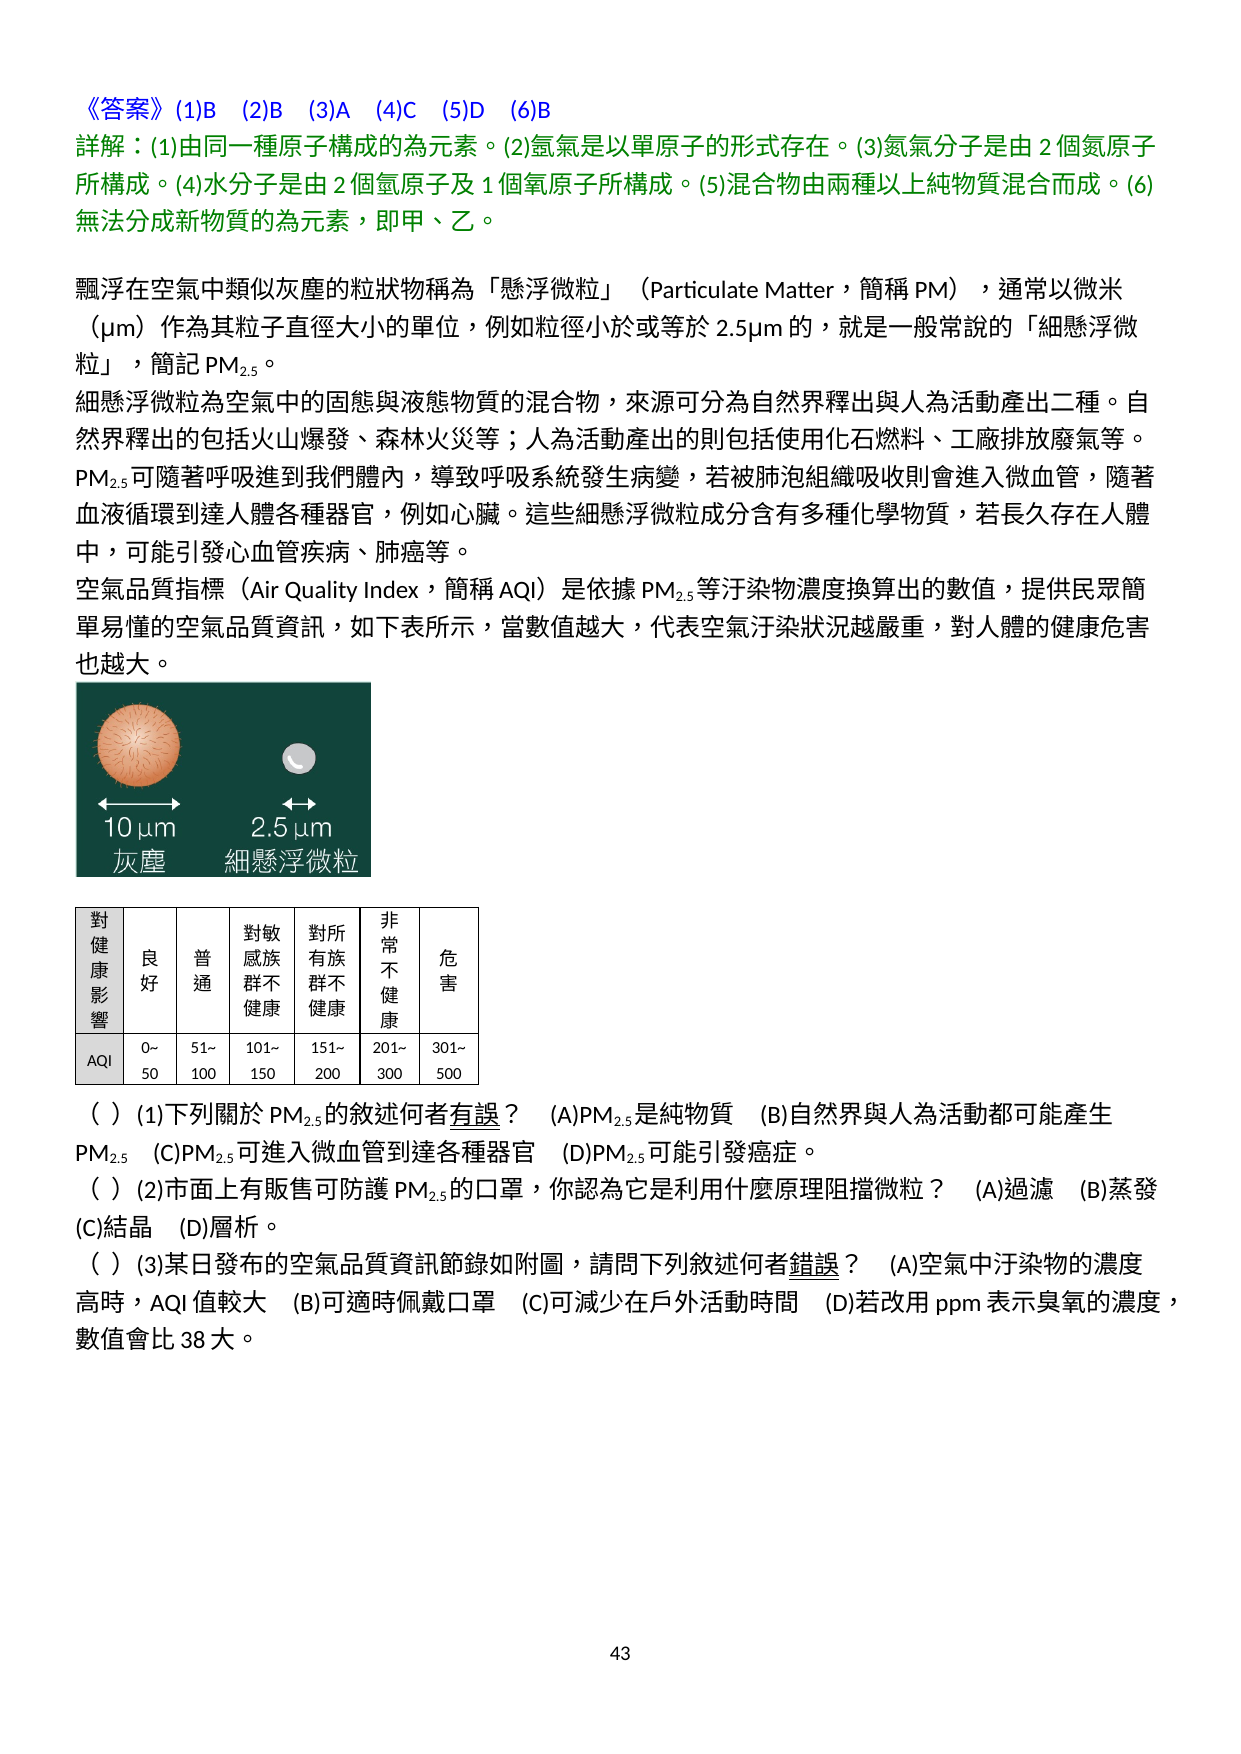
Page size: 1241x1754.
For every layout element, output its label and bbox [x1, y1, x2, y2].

picture [75, 681, 371, 877]
